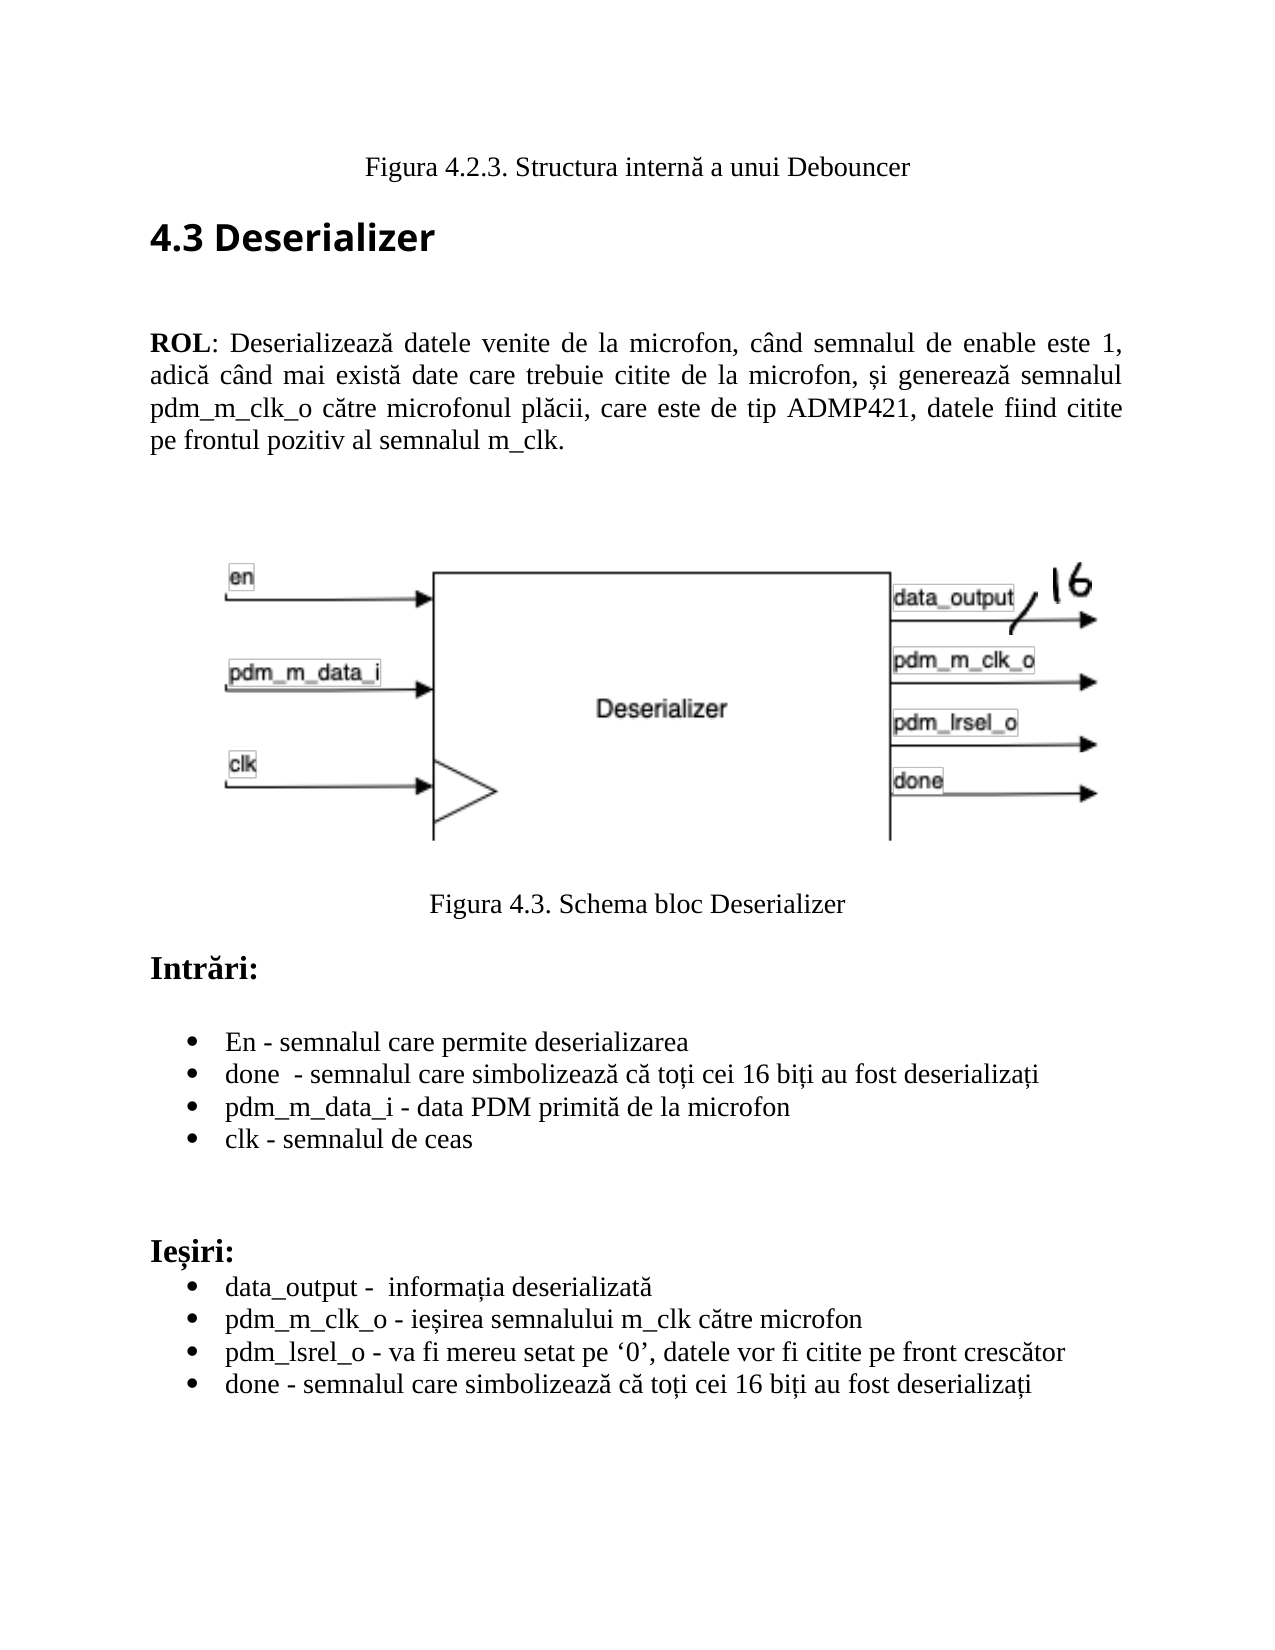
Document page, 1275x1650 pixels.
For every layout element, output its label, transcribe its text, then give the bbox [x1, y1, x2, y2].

list En - semnalul care permite deserializarea [187, 1024, 1125, 1057]
list clk - semnalul de ceas [187, 1122, 1125, 1154]
text Intrări: [150, 948, 1125, 986]
text Ieșiri: [150, 1231, 1125, 1269]
list done - semnalul care simbolizează că toți cei 16 biți au fost deserializați [187, 1367, 1125, 1399]
text Figura 4.2.3. Structura internă a unui Debouncer [150, 150, 1125, 182]
picture [219, 562, 1101, 841]
list data_output - informația deserializată [187, 1269, 1125, 1302]
list pdm_lsrel_o - va fi mereu setat pe ‘0’, datele vor fi citite pe front crescător [187, 1334, 1125, 1367]
text Figura 4.3. Schema bloc Deserializer [150, 887, 1125, 919]
list pdm_m_data_i - data PDM primită de la microfon [187, 1089, 1125, 1122]
list done - semnalul care simbolizează că toți cei 16 biți au fost deserializați [187, 1057, 1125, 1089]
text ROL: Deserializează datele venite de la microfon, când semnalul de enable este 1, adică când mai există date care trebuie citite de la microfon, și generează semnalul pdm_m_clk_o către microfonul plăcii, care este de tip ADMP421, datele fiind citite pe frontul pozitiv al semnalul m_clk. [150, 326, 1125, 456]
subtitle 4.3 Deserializer [150, 212, 1125, 263]
list pdm_m_clk_o - ieșirea semnalului m_clk către microfon [187, 1302, 1125, 1334]
